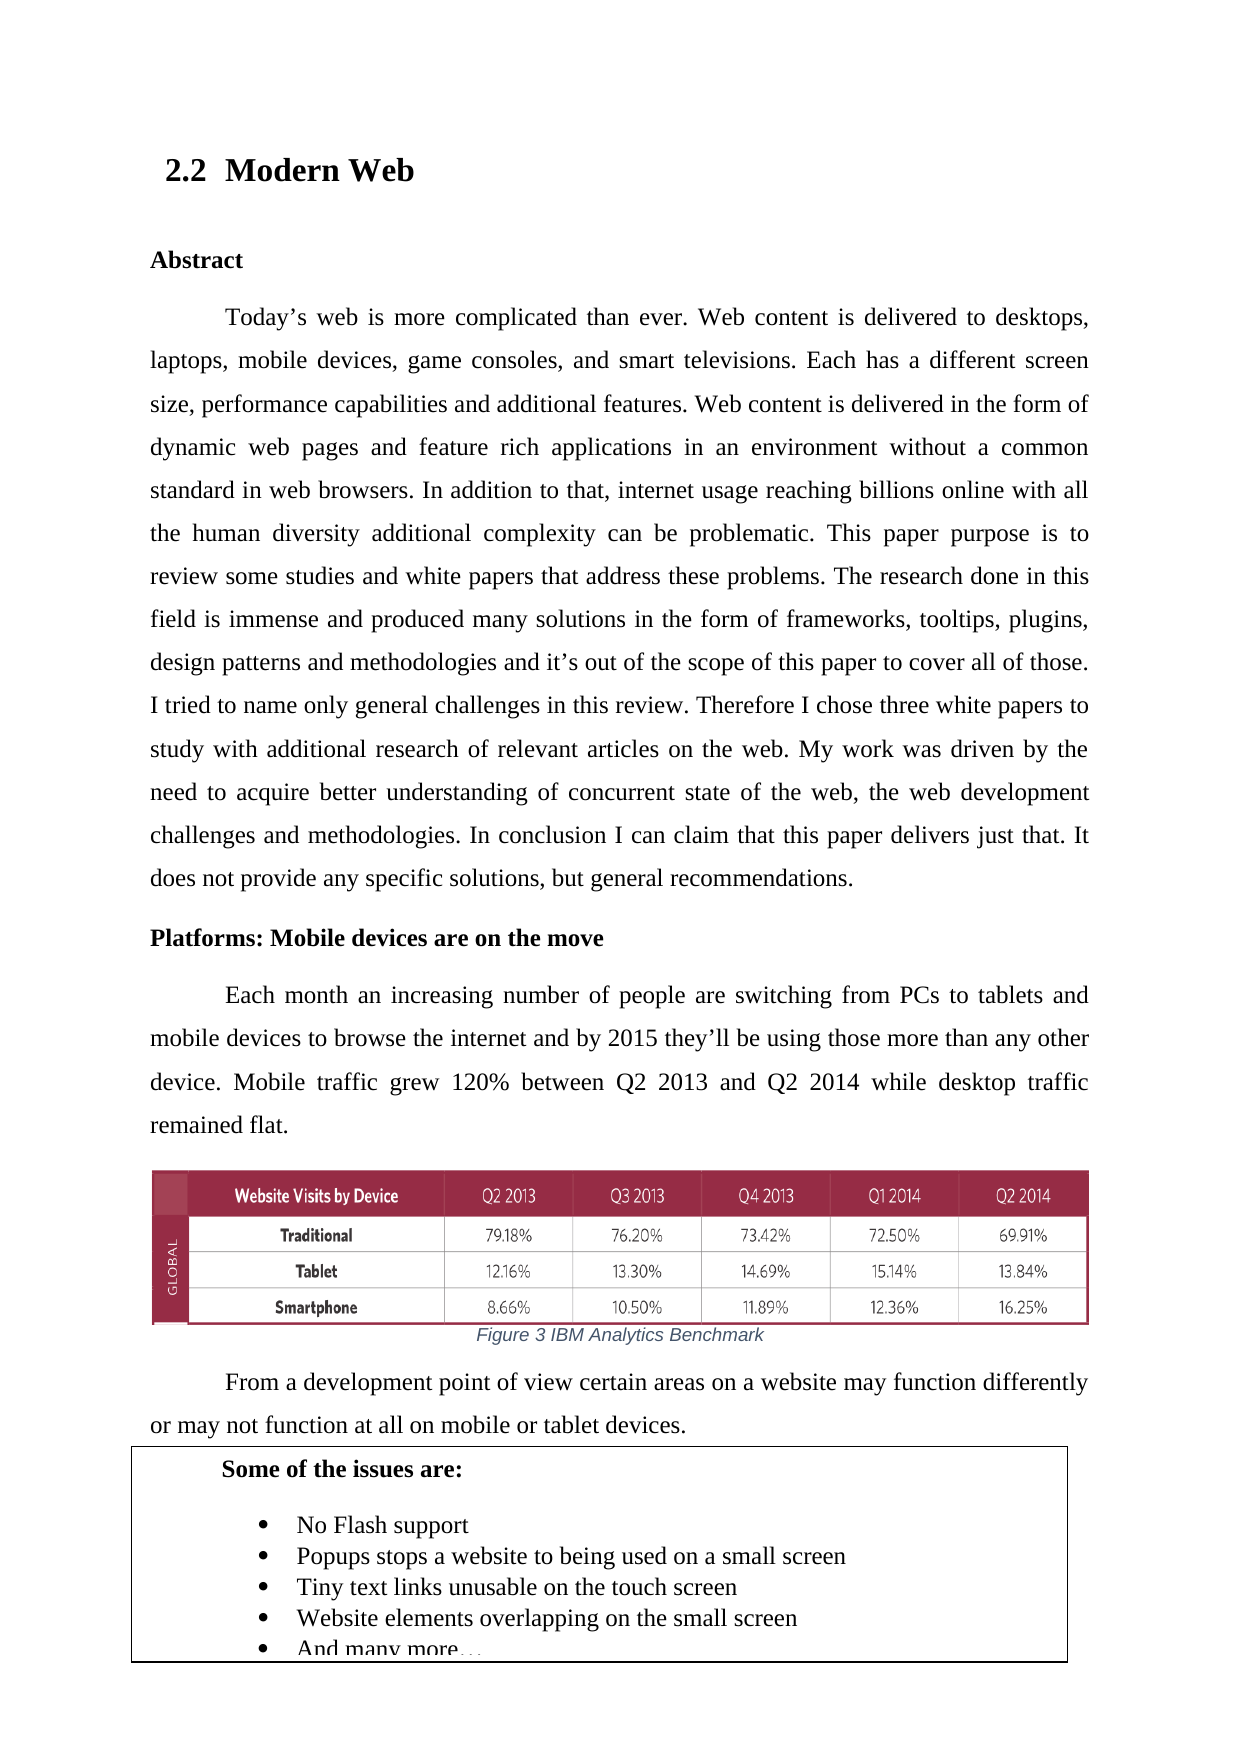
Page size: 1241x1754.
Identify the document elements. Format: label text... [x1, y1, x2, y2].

list From a development point of view certain areas on a website may function differently or may not function at all on mobile or tablet devices. [150, 1367, 1090, 1438]
subtitle Platforms: Mobile devices are on the move [150, 923, 1090, 952]
picture [150, 1169, 1090, 1325]
text Each month an increasing number of people are switching from PCs to tablets and mobile devices to browse the internet and by 2015 they’ll be using those more than any other device. Mobile traffic grew 120% between Q2 2013 and Q2 2014 while desktop traffic remained flat. [150, 980, 1090, 1138]
subtitle Modern Web [165, 150, 1090, 188]
text Today’s web is more complicated than ever. Web content is delivered to desktops, laptops, mobile devices, game consoles, and smart televisions. Each has a different screen size, performance capabilities and additional features. Web content is delivered in the form of dynamic web pages and feature rich applications in an environment without a common standard in web browsers. In addition to that, internet usage reaching billions online with all the human diversity additional complexity can be problematic. This paper purpose is to review some studies and white papers that address these problems. The research done in this field is immense and produced many solutions in the form of frameworks, tooltips, plugins, design patterns and methodologies and it’s out of the scope of this paper to cover all of those. I tried to name only general challenges in this review. Therefore I chose three white papers to study with additional research of relevant articles on the web. My work was driven by the need to acquire better understanding of concurrent state of the web, the web development challenges and methodologies. In conclusion I can claim that this paper delivers just that. It does not provide any specific solutions, but general recommendations. [150, 302, 1090, 892]
subtitle Abstract [150, 245, 1090, 274]
